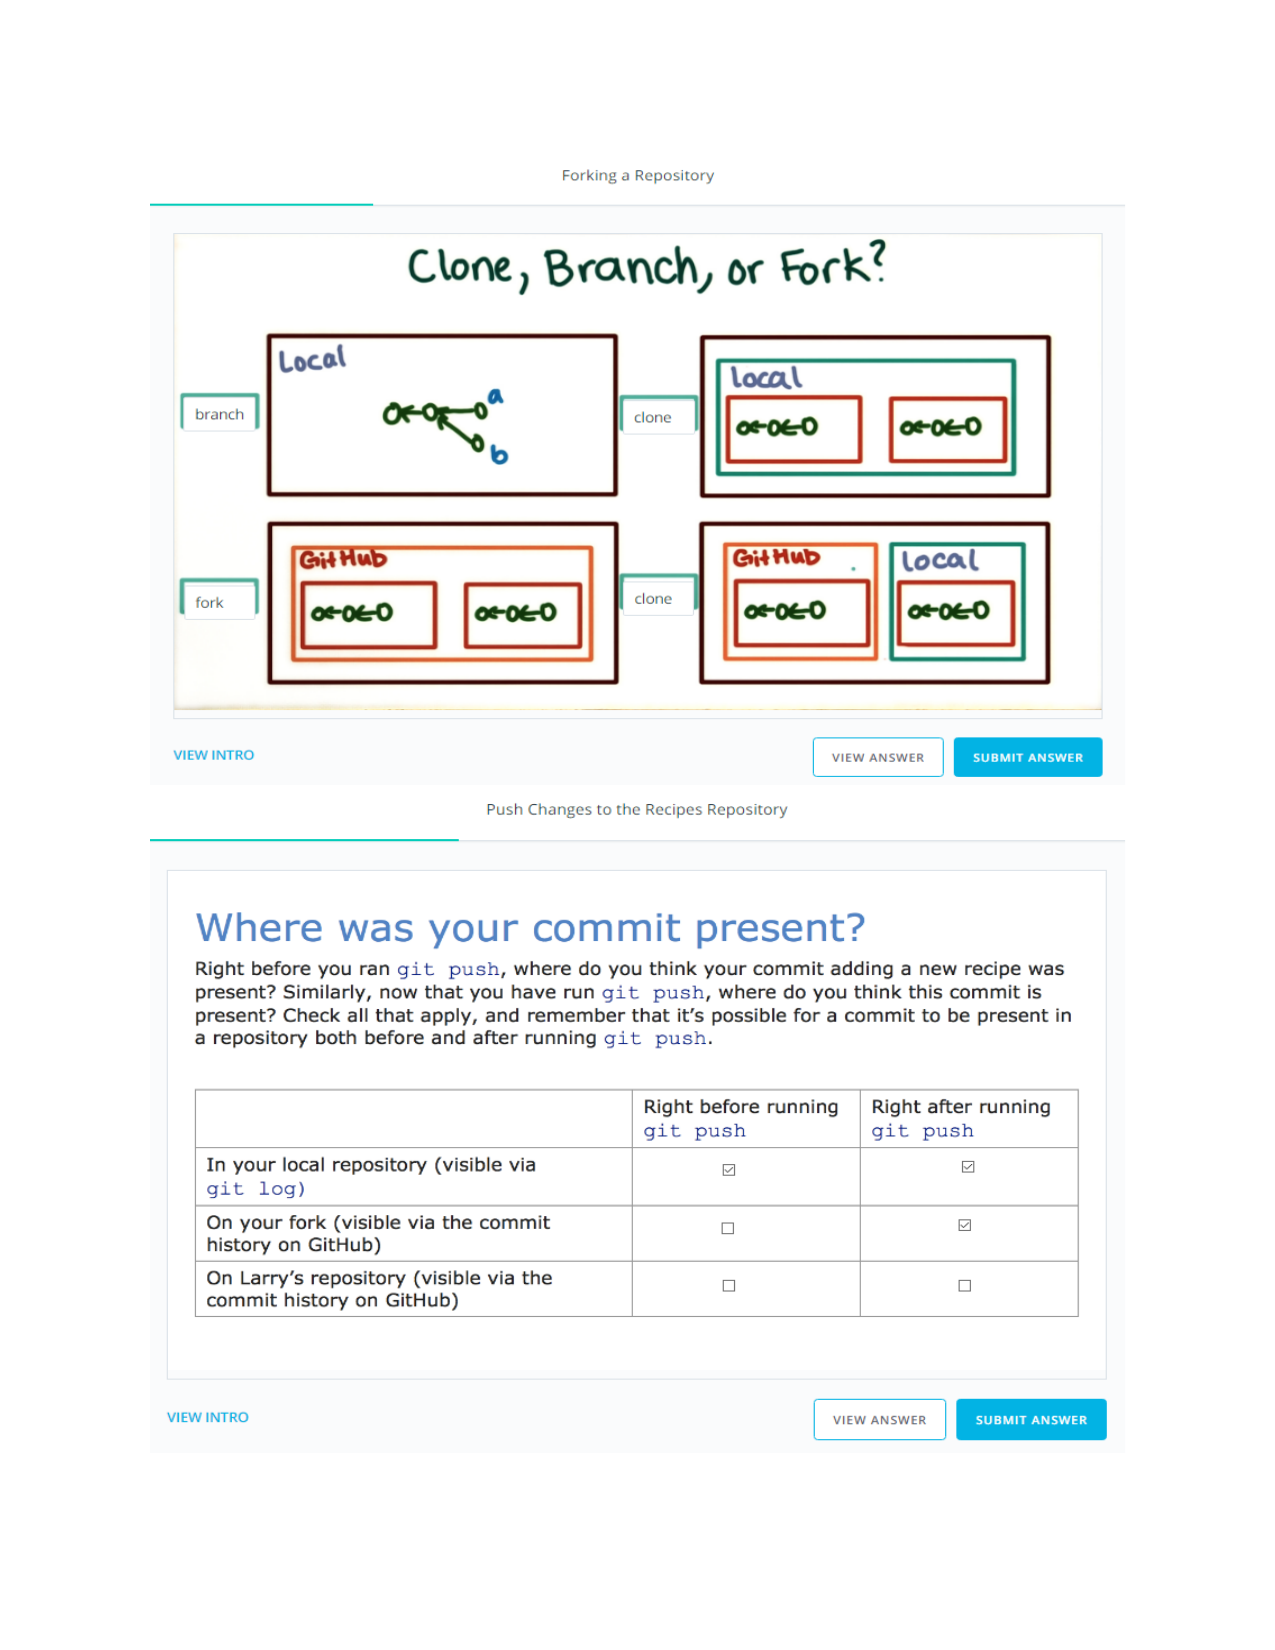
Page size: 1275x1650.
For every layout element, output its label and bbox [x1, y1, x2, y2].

picture [150, 150, 1125, 785]
picture [150, 786, 1125, 1453]
